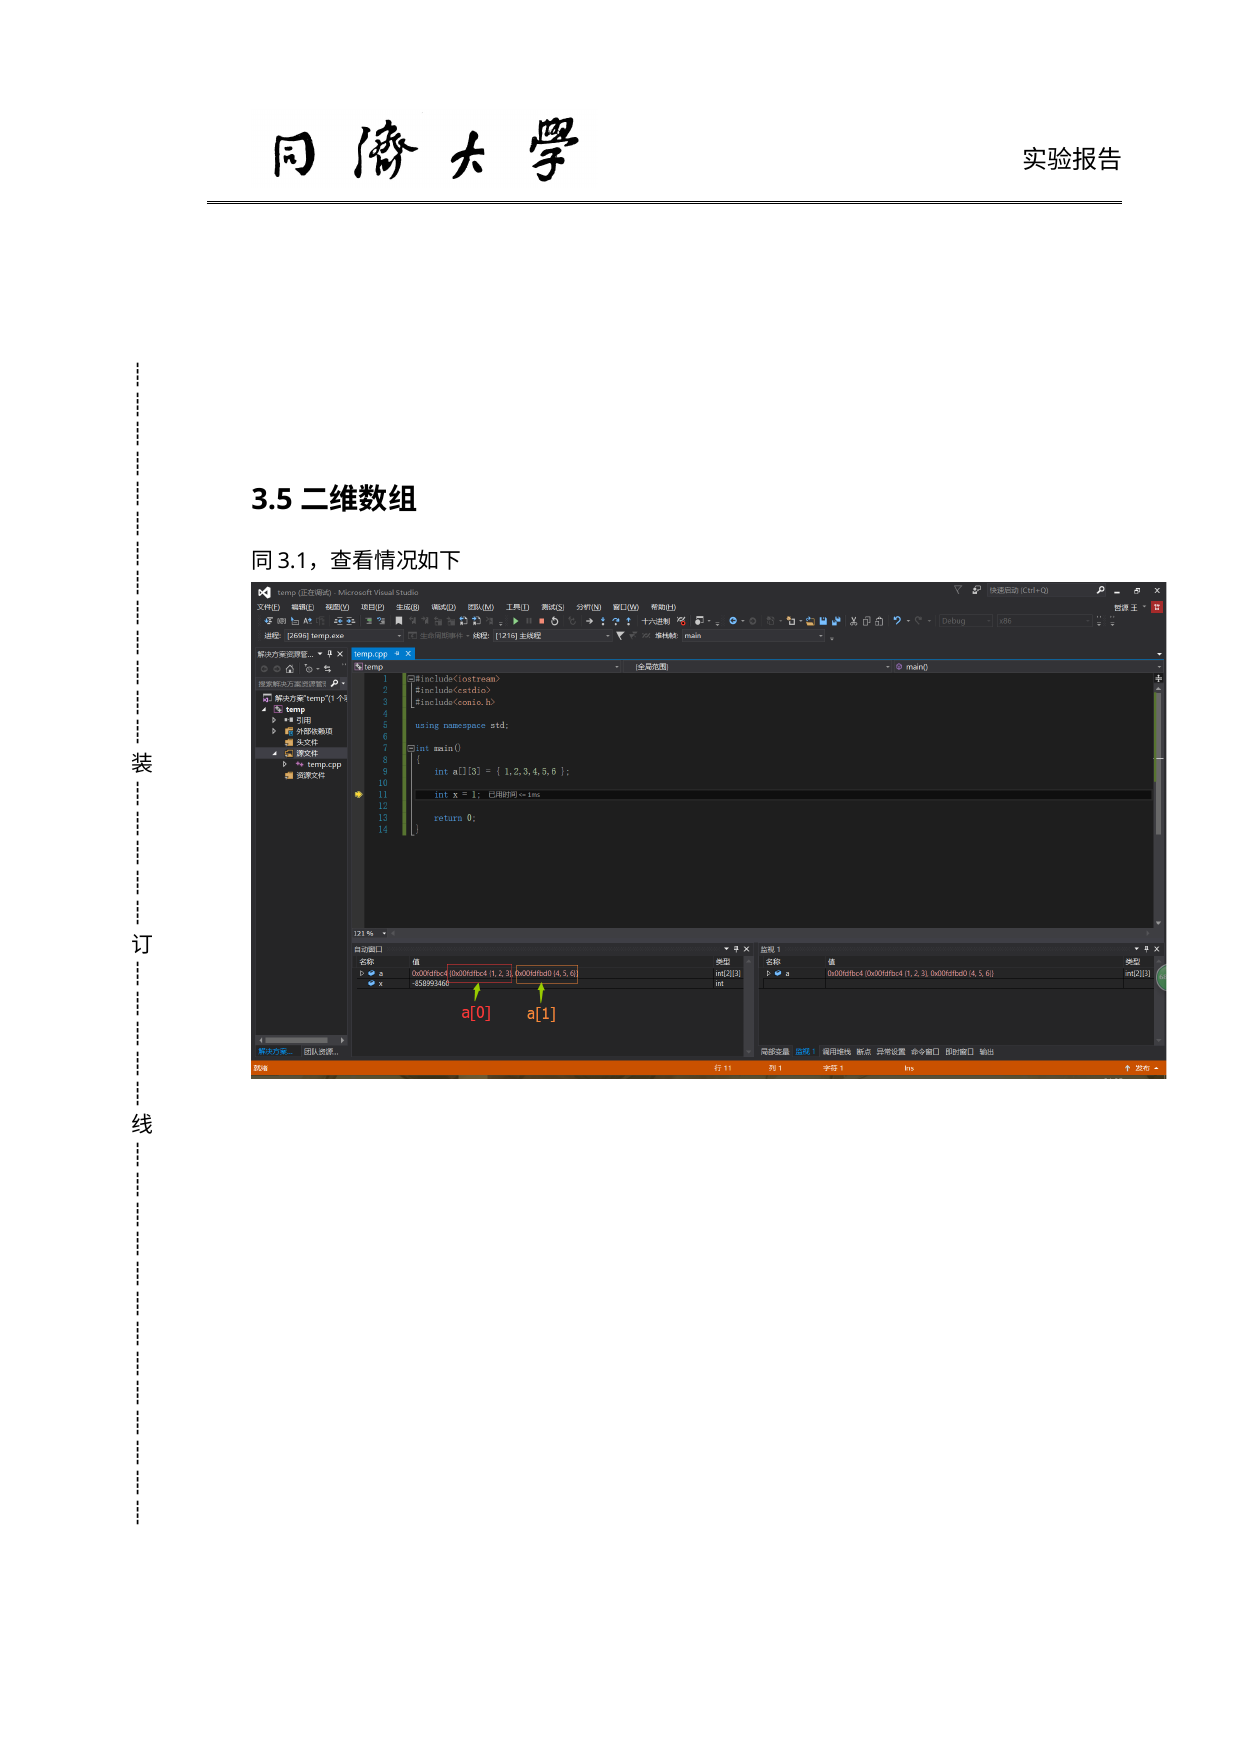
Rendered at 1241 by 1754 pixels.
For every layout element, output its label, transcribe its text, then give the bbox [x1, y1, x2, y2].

text 同3.1，查看情况如下 [207, 543, 1122, 575]
picture [251, 109, 598, 188]
picture [251, 582, 1167, 1079]
text 3.5 二维数组 [207, 476, 1122, 518]
